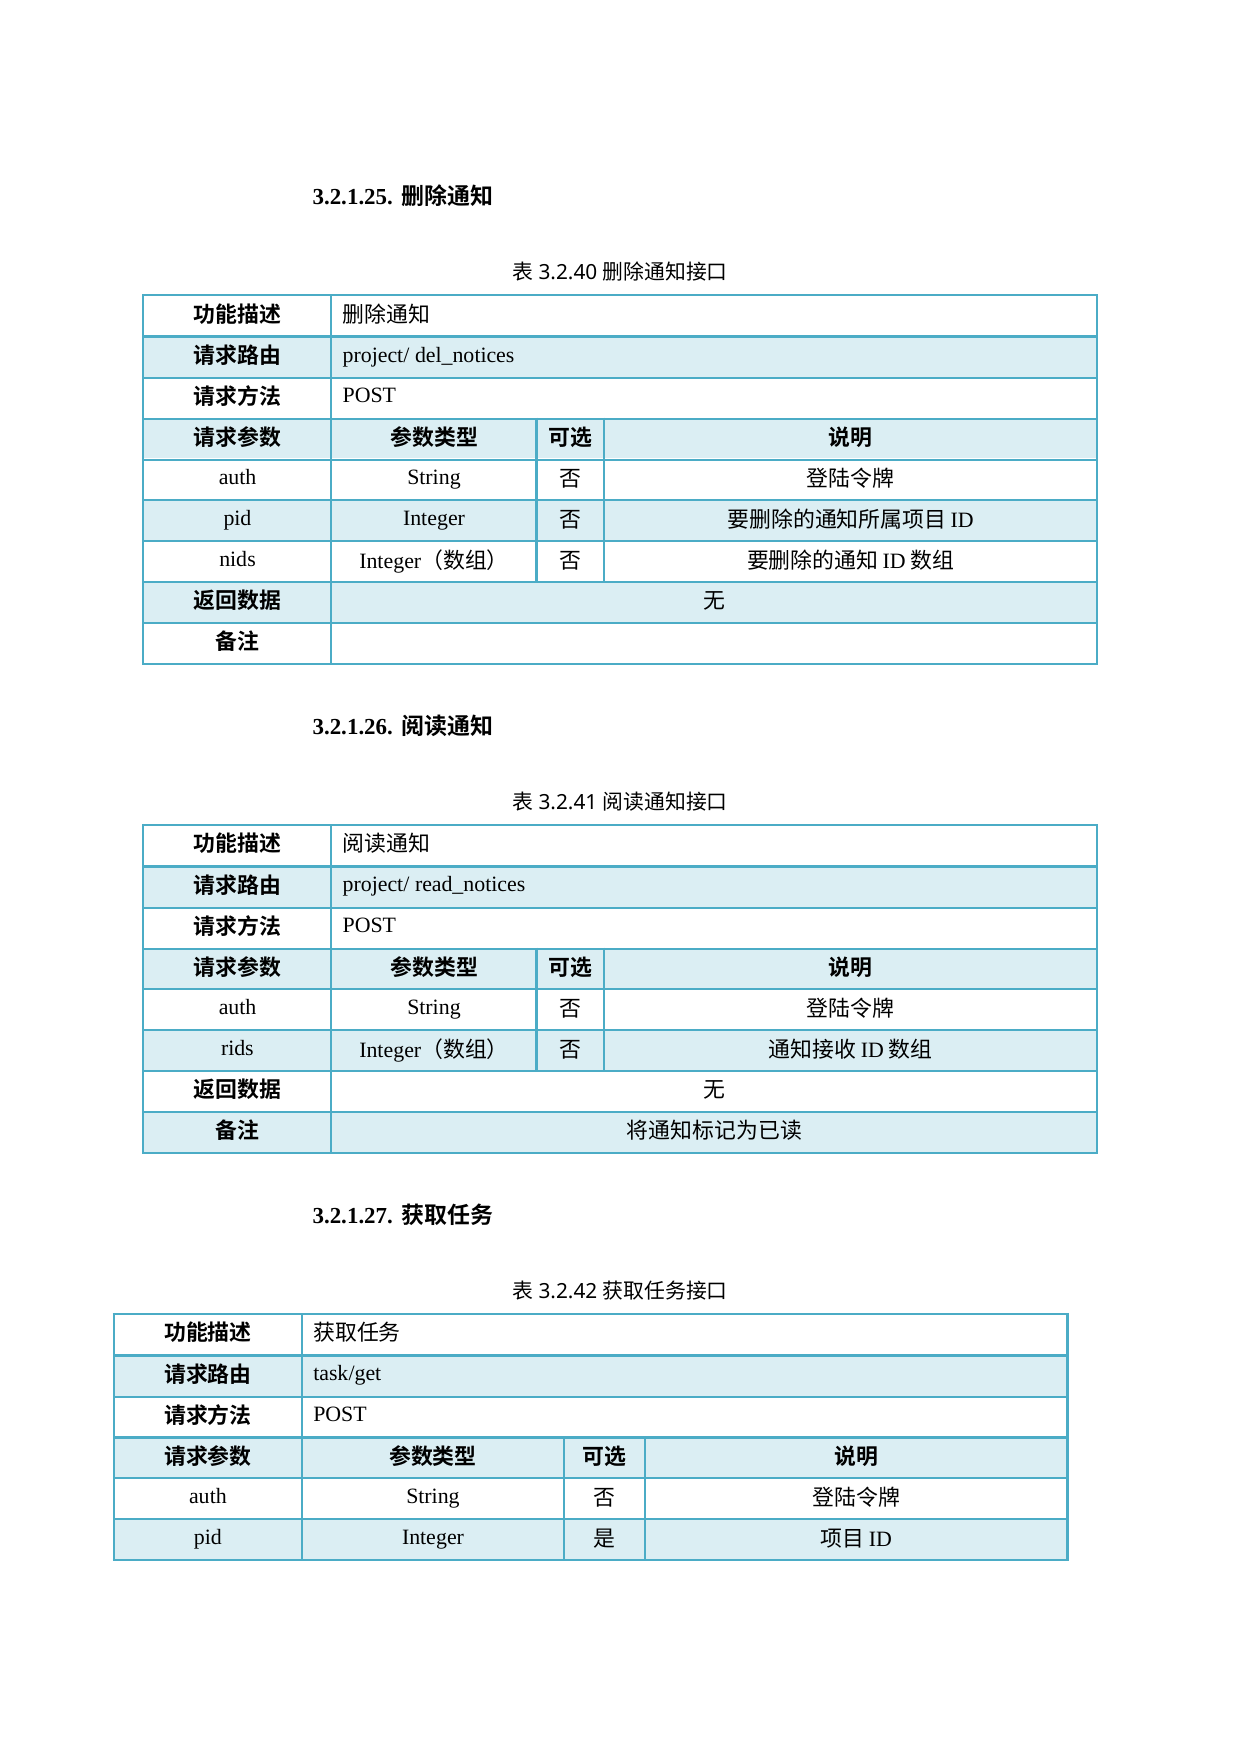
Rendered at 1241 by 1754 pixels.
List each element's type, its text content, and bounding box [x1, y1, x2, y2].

table_cell auth [115, 1479, 301, 1518]
table_cell nids [144, 542, 330, 581]
table_cell [332, 624, 1096, 663]
table_cell 返回数据 [144, 583, 330, 622]
table_cell 要删除的通知所属项目ID [605, 501, 1096, 540]
table_cell 登陆令牌 [605, 990, 1096, 1029]
table_cell 请求方法 [115, 1398, 301, 1436]
table_header 功能描述 [115, 1315, 301, 1354]
table_header 功能描述 [144, 296, 330, 335]
list 删除通知接口 [187, 254, 1053, 287]
table_cell 否 [538, 461, 603, 499]
table_cell 登陆令牌 [646, 1479, 1066, 1518]
table_cell 备注 [144, 624, 330, 663]
table_cell 否 [538, 542, 603, 581]
table_cell String [332, 990, 535, 1029]
table_header 阅读通知 [332, 826, 1096, 865]
table_cell 否 [538, 501, 603, 540]
table_cell 参数类型 [332, 950, 535, 988]
table_cell project/ read_notices [332, 868, 1096, 907]
table_cell 要删除的通知ID数组 [605, 542, 1096, 581]
table_cell 参数类型 [303, 1439, 563, 1477]
table_cell 备注 [144, 1113, 330, 1152]
table_header 功能描述 [144, 826, 330, 865]
table_cell Integer（数组） [332, 1031, 535, 1070]
table_cell 说明 [646, 1439, 1066, 1477]
table_cell 通知接收ID数组 [605, 1031, 1096, 1070]
table_cell String [332, 461, 535, 499]
table_cell task/get [303, 1357, 1066, 1396]
table_cell Integer [303, 1520, 563, 1559]
table_cell auth [144, 990, 330, 1029]
table_cell POST [332, 909, 1096, 947]
table_cell 可选 [538, 950, 603, 988]
table_cell 项目ID [646, 1520, 1066, 1559]
table_cell 请求路由 [115, 1357, 301, 1396]
table_cell 请求参数 [144, 950, 330, 988]
table_cell Integer [332, 501, 535, 540]
table_cell 否 [565, 1479, 644, 1518]
subtitle 获取任务 [312, 1181, 1053, 1246]
subtitle 删除通知 [312, 162, 1053, 227]
table_cell 无 [332, 1072, 1096, 1111]
table_cell 返回数据 [144, 1072, 330, 1111]
table_cell 请求方法 [144, 379, 330, 418]
table_cell 是 [565, 1520, 644, 1559]
table_cell 请求路由 [144, 338, 330, 377]
table_cell pid [115, 1520, 301, 1559]
table_cell 说明 [605, 950, 1096, 988]
table_cell rids [144, 1031, 330, 1070]
subtitle 阅读通知 [312, 692, 1053, 757]
table_cell POST [332, 379, 1096, 418]
table_cell 否 [538, 1031, 603, 1070]
table_cell pid [144, 501, 330, 540]
table_cell 可选 [538, 420, 603, 458]
table_cell project/ del_notices [332, 338, 1096, 377]
table_cell Integer（数组） [332, 542, 535, 581]
table_cell 请求路由 [144, 868, 330, 907]
table_cell 请求参数 [144, 420, 330, 458]
table_cell POST [303, 1398, 1066, 1436]
table_cell 请求方法 [144, 909, 330, 947]
table_cell String [303, 1479, 563, 1518]
table_cell 无 [332, 583, 1096, 622]
table_header 删除通知 [332, 296, 1096, 335]
table_cell 可选 [565, 1439, 644, 1477]
table_cell 登陆令牌 [605, 461, 1096, 499]
table_cell 否 [538, 990, 603, 1029]
table_header 获取任务 [303, 1315, 1066, 1354]
list 阅读通知接口 [187, 784, 1053, 816]
table_cell 请求参数 [115, 1439, 301, 1477]
table_cell auth [144, 461, 330, 499]
table_cell 参数类型 [332, 420, 535, 458]
table_cell 将通知标记为已读 [332, 1113, 1096, 1152]
table_cell 说明 [605, 420, 1096, 458]
list 获取任务接口 [187, 1273, 1053, 1305]
